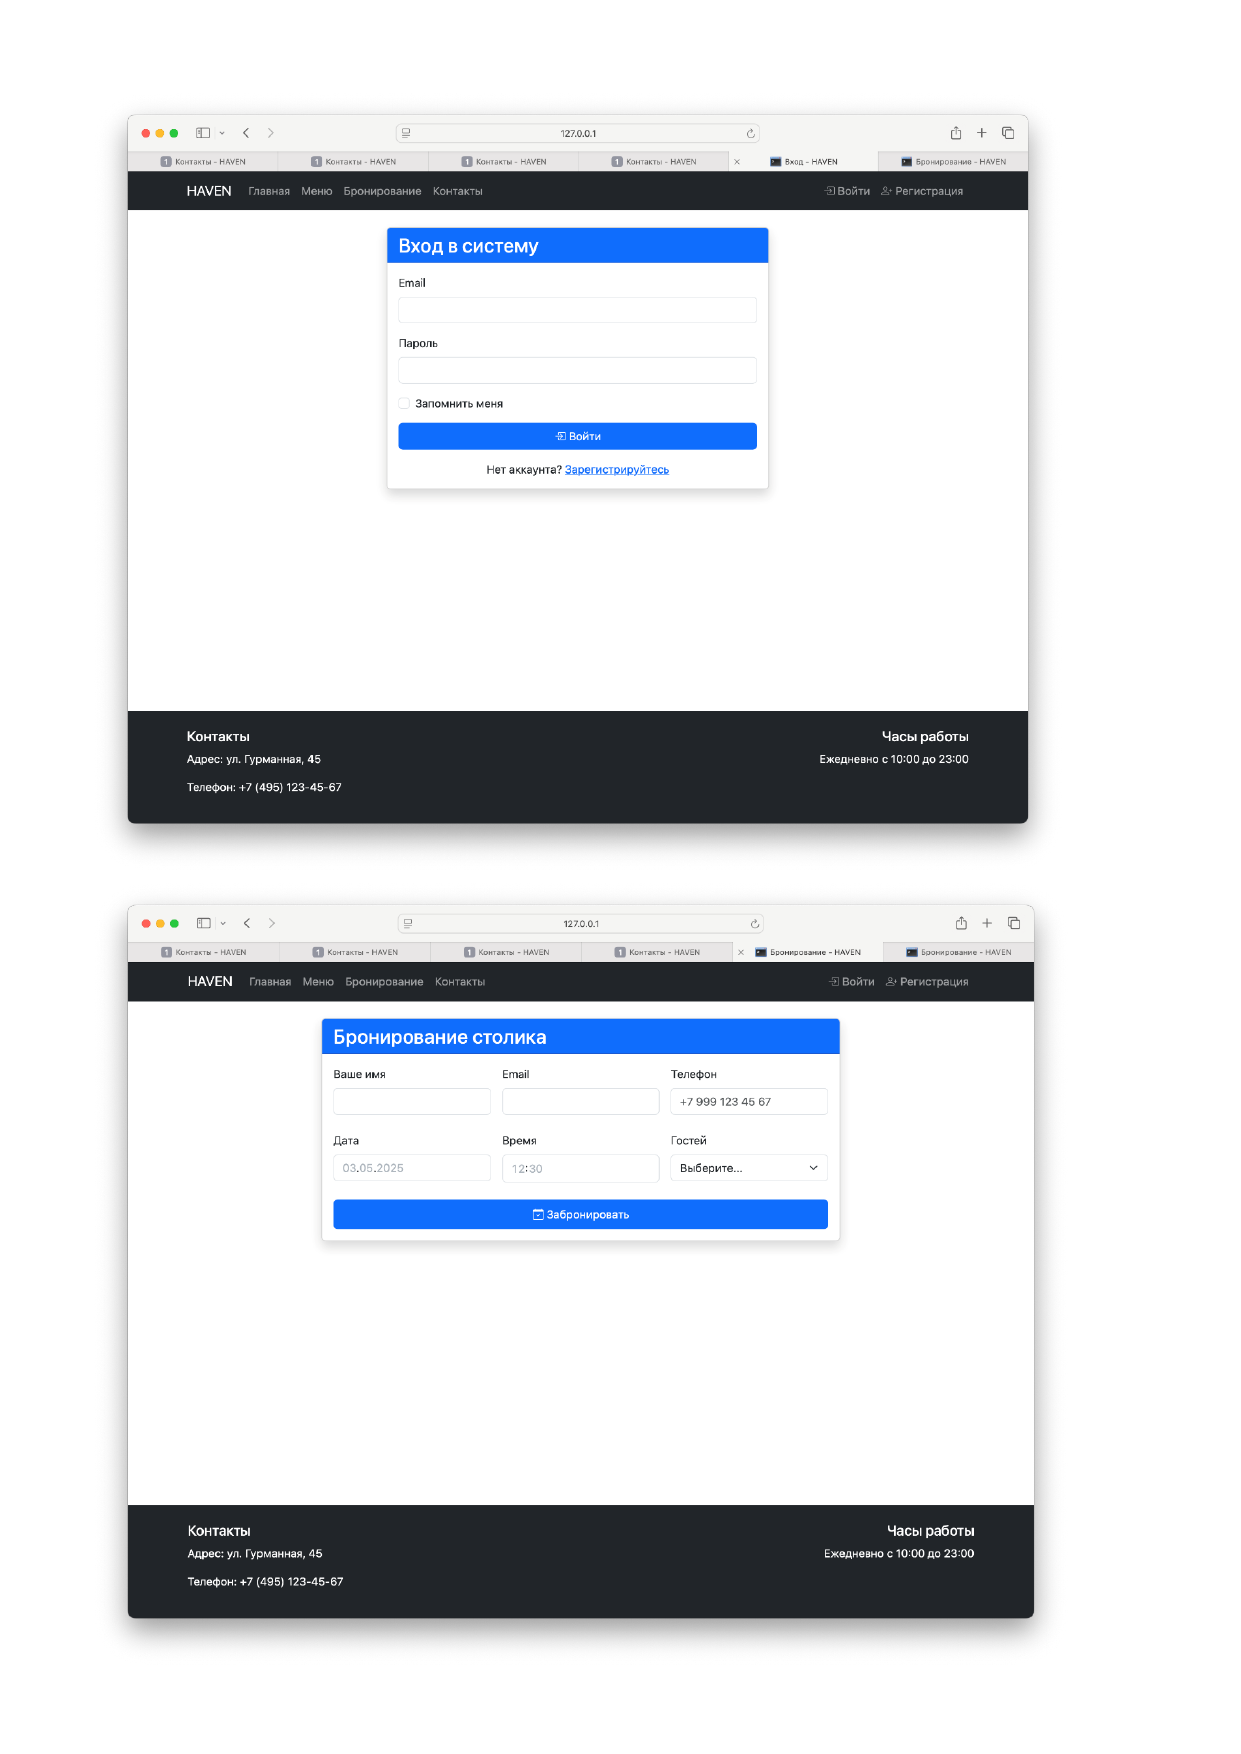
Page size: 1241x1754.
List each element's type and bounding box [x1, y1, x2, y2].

picture [88, 878, 1073, 1670]
picture [88, 88, 1067, 875]
